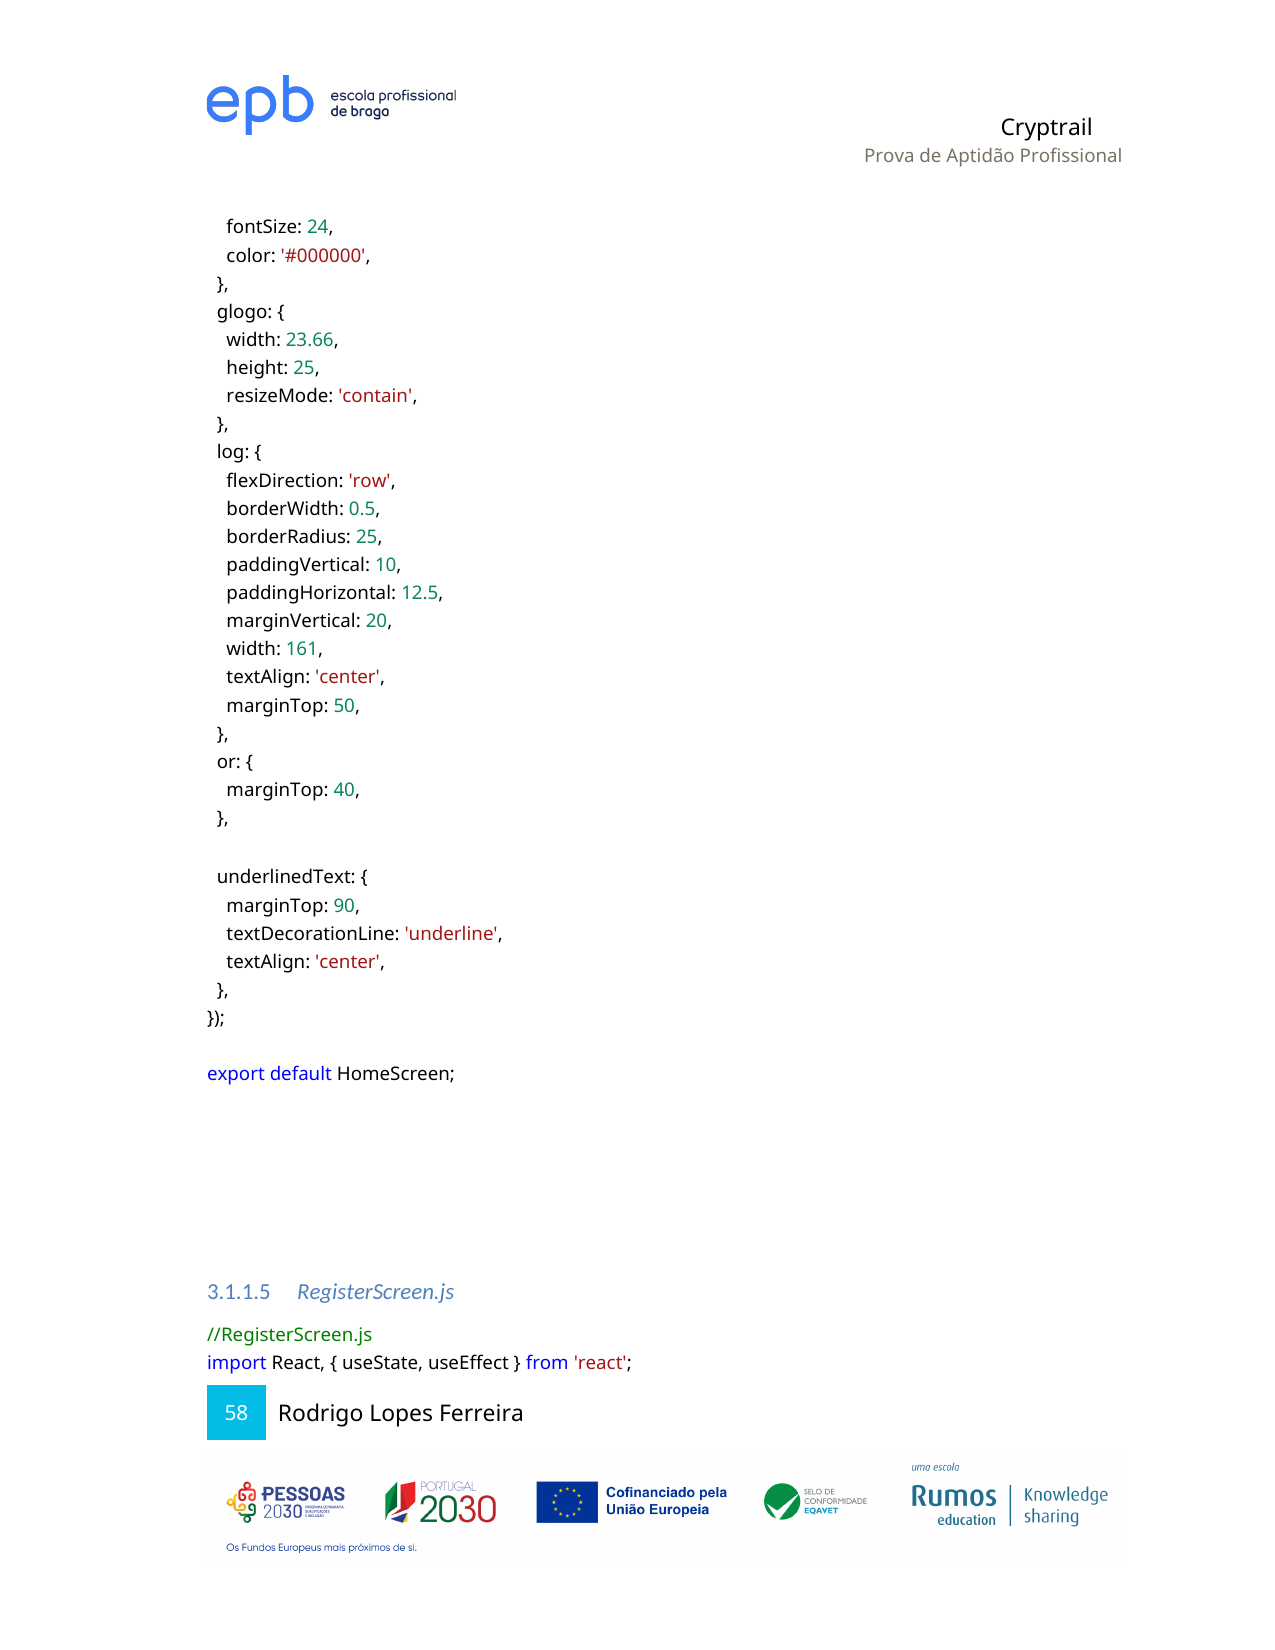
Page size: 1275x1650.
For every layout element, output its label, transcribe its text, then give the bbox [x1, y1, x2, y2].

text paddingVertical: 10, [207, 549, 1122, 577]
text export default HomeScreen; [207, 1058, 1122, 1086]
text textAlign: 'center', [207, 661, 1122, 689]
text }, [207, 802, 1122, 830]
picture [206, 75, 456, 135]
text marginTop: 90, [207, 889, 1122, 917]
text paddingHorizontal: 12.5, [207, 577, 1122, 605]
text log: { [207, 436, 1122, 464]
text borderWidth: 0.5, [207, 492, 1122, 521]
text marginTop: 40, [207, 774, 1122, 802]
text or: { [207, 746, 1122, 774]
text marginVertical: 20, [207, 605, 1122, 633]
text borderRadius: 25, [207, 521, 1122, 549]
text }, [207, 267, 1122, 296]
picture [206, 1452, 1128, 1562]
text marginTop: 50, [207, 689, 1122, 717]
text height: 25, [207, 352, 1122, 380]
subtitle RegisterScreen.js [207, 1277, 1122, 1305]
text resizeMode: 'contain', [207, 380, 1122, 408]
text width: 23.66, [207, 324, 1122, 352]
text fontSize: 24, [207, 211, 1122, 239]
text underlinedText: { [207, 861, 1122, 889]
text }, [207, 408, 1122, 436]
text color: '#000000', [207, 239, 1122, 267]
text //RegisterScreen.js [207, 1319, 1122, 1347]
text glogo: { [207, 296, 1122, 324]
text flexDirection: 'row', [207, 464, 1122, 492]
text }); [207, 1002, 1122, 1030]
text import React, { useState, useEffect } from 'react'; [207, 1347, 1122, 1375]
text width: 161, [207, 633, 1122, 661]
text textDecorationLine: 'underline', [207, 917, 1122, 946]
text }, [207, 974, 1122, 1002]
text }, [207, 717, 1122, 746]
text textAlign: 'center', [207, 946, 1122, 974]
